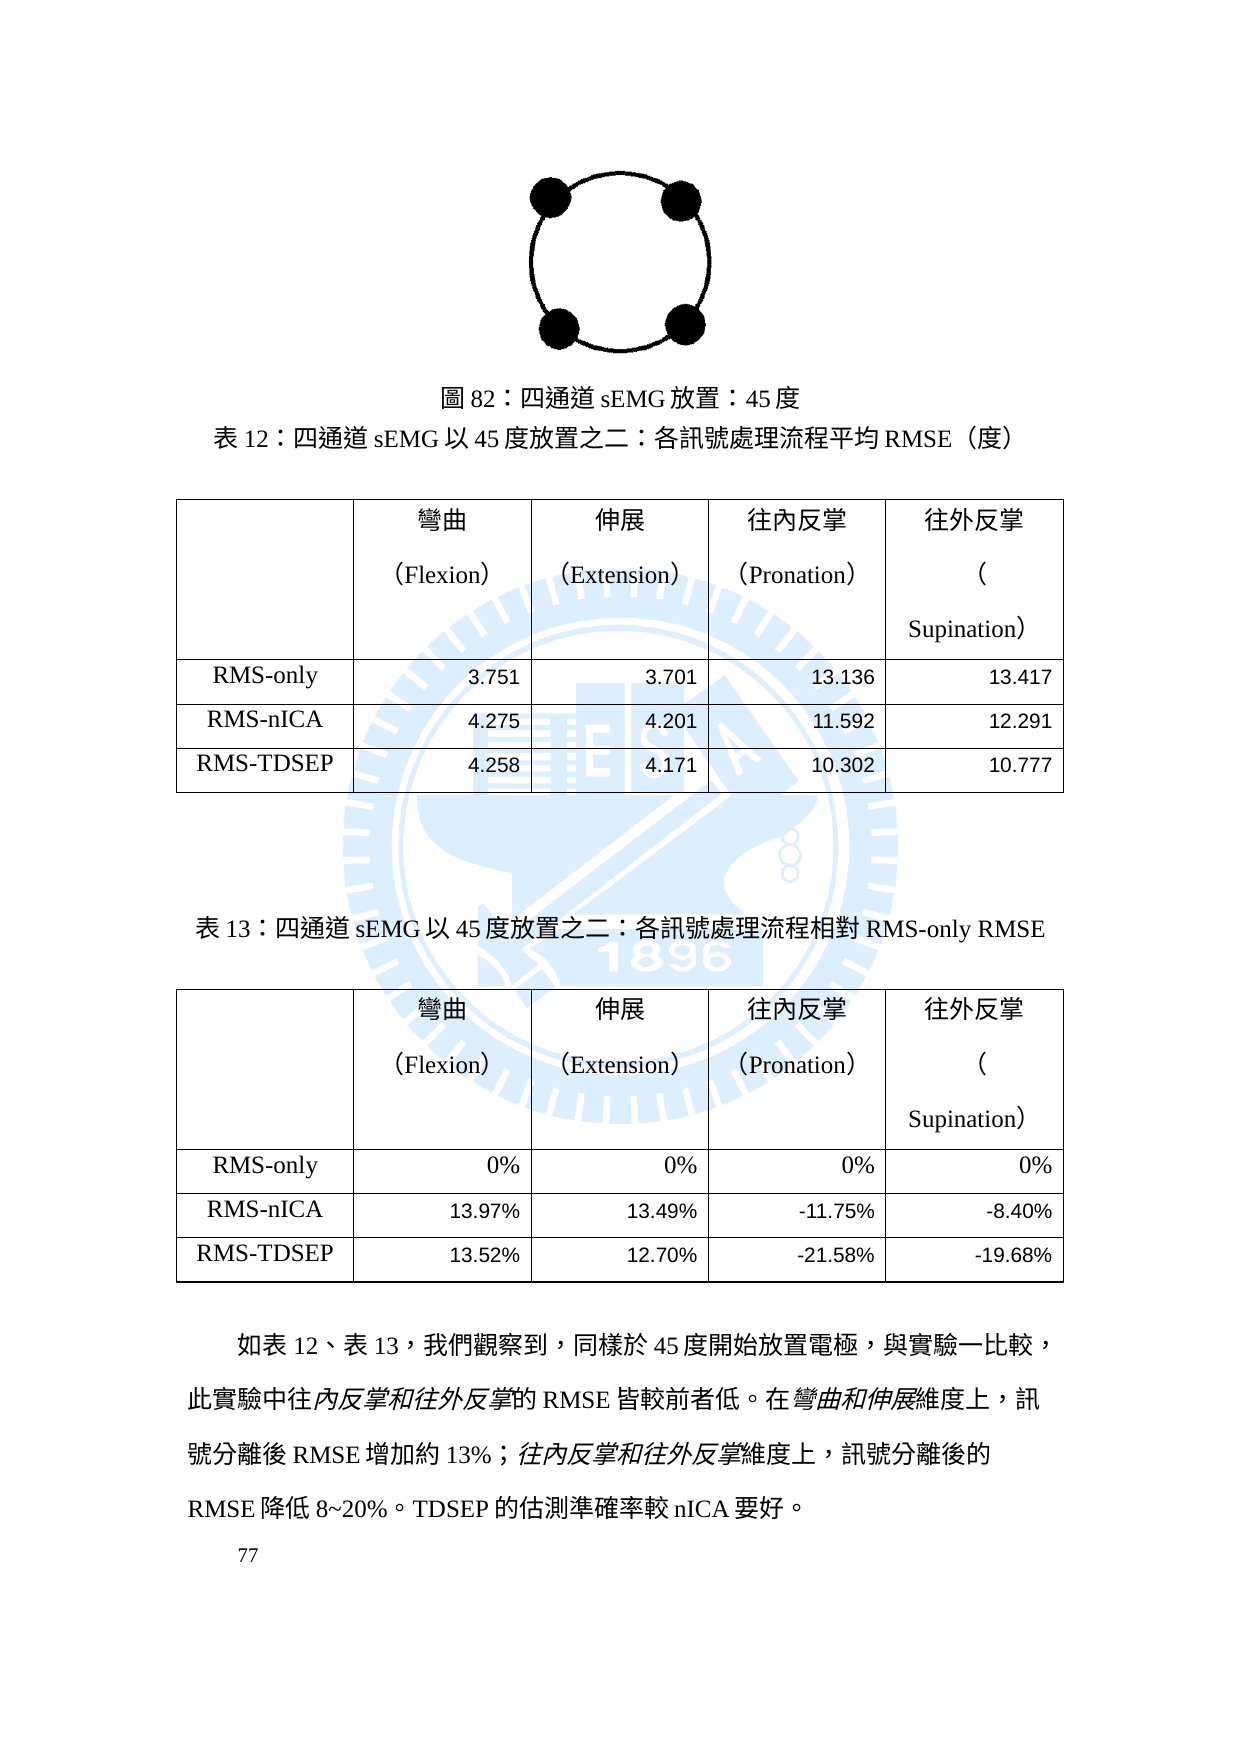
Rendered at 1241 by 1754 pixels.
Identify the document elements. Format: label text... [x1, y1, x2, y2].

table_cell -21.58% [709, 1238, 885, 1281]
table_header 彎曲 （Flexion） [354, 990, 531, 1149]
table_cell RMS-TDSEP [177, 1238, 353, 1281]
text 表 13：四通道sEMG以45度放置之二：各訊號處理流程相對RMS-only RMSE [187, 908, 1053, 945]
table_cell 0% [709, 1150, 885, 1193]
table_cell 13.49% [532, 1194, 708, 1237]
table_cell 3.751 [354, 660, 531, 703]
table_header 往外反掌 （Supination） [886, 500, 1063, 659]
table_cell RMS-only [177, 1150, 353, 1193]
table_cell 0% [886, 1150, 1063, 1193]
table_cell 13.417 [886, 660, 1063, 703]
table_cell 13.136 [709, 660, 885, 703]
table_cell 12.70% [532, 1238, 708, 1281]
table_cell 11.592 [709, 705, 885, 747]
table_cell 10.302 [709, 749, 885, 792]
picture [514, 163, 726, 361]
table_header 伸展 （Extension） [532, 990, 708, 1149]
table_header 彎曲 （Flexion） [354, 500, 531, 659]
table_header 往內反掌 （Pronation） [709, 990, 885, 1149]
table_header [177, 990, 353, 1149]
table_cell RMS-nICA [177, 1194, 353, 1237]
text 表 12：四通道sEMG以45度放置之二：各訊號處理流程平均RMSE（度） [187, 419, 1053, 455]
table_header 往內反掌 （Pronation） [709, 500, 885, 659]
text 圖 82：四通道sEMG放置：45度 [187, 375, 1053, 419]
table_header 伸展 （Extension） [532, 500, 708, 659]
table_cell 4.275 [354, 705, 531, 747]
table_cell 0% [354, 1150, 531, 1193]
table_cell RMS-only [177, 660, 353, 703]
table_cell 10.777 [886, 749, 1063, 792]
text 如表 12、表 13，我們觀察到，同樣於45度開始放置電極，與實驗一比較，此實驗中往內反掌和往外反掌的RMSE皆較前者低。在彎曲和伸展維度上，訊號分離後RMSE增加約13%；往內反掌和往外反掌維度上，訊號分離後的RMSE降低8~20%。TDSEP的估測準確率較nICA要好。 [187, 1326, 1053, 1525]
table_cell 4.171 [532, 749, 708, 792]
table_header [177, 500, 353, 659]
table_cell RMS-TDSEP [177, 749, 353, 792]
table_cell -11.75% [709, 1194, 885, 1237]
table_cell -19.68% [886, 1238, 1063, 1281]
table_header 往外反掌 （Supination） [886, 990, 1063, 1149]
table_cell 13.97% [354, 1194, 531, 1237]
table_cell 3.701 [532, 660, 708, 703]
table_cell 13.52% [354, 1238, 531, 1281]
table_cell 4.201 [532, 705, 708, 747]
table_cell -8.40% [886, 1194, 1063, 1237]
table_cell 12.291 [886, 705, 1063, 747]
table_cell RMS-nICA [177, 705, 353, 747]
table_cell 4.258 [354, 749, 531, 792]
table_cell 0% [532, 1150, 708, 1193]
